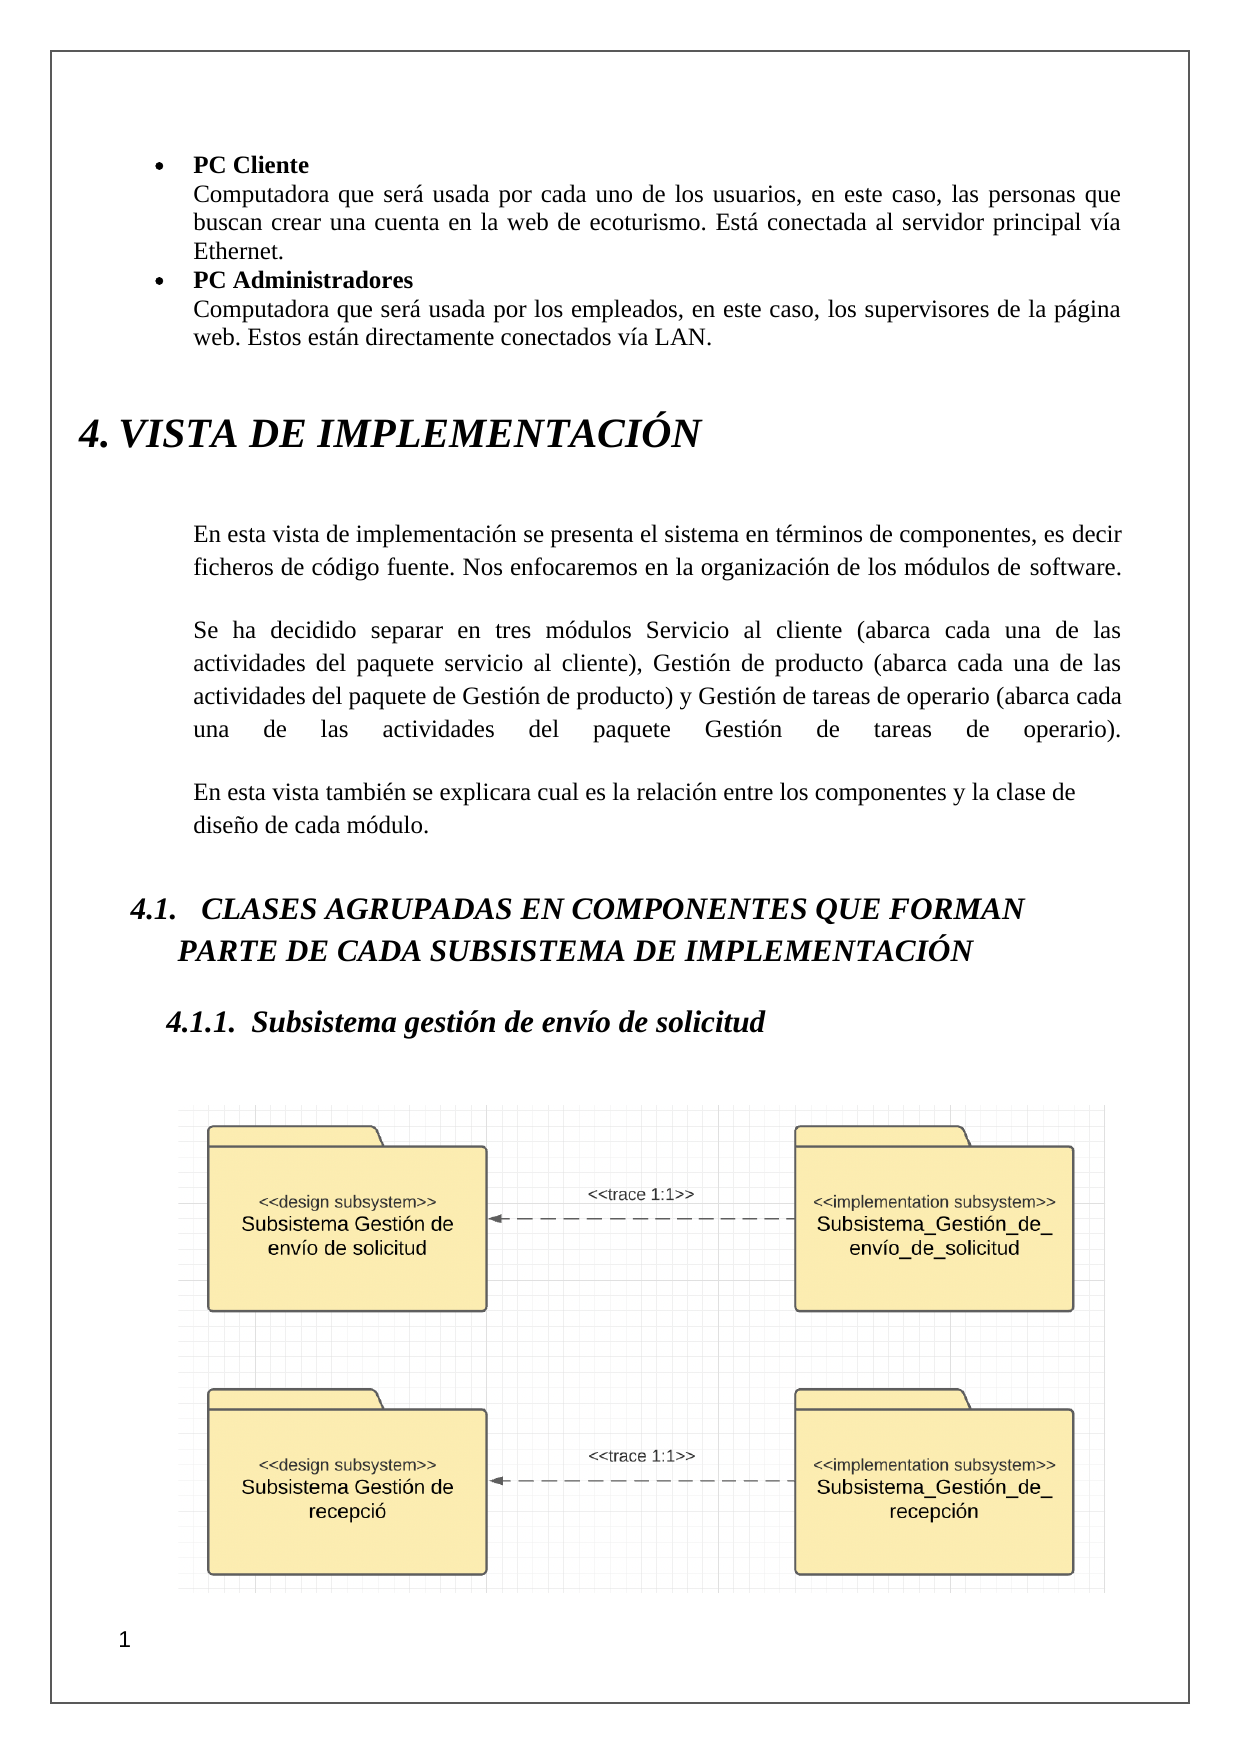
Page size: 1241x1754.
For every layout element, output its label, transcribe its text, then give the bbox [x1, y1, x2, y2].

text Computadora que será usada por cada uno de los usuarios, en este caso, las personas que buscan crear una cuenta en la web de ecoturismo. Está conectada al servidor principal vía Ethernet. [193, 179, 1122, 265]
subtitle CLASES AGRUPADAS EN COMPONENTES QUE FORMAN PARTE DE CADA SUBSISTEMA DE IMPLEMENTACIÓN [177, 891, 1136, 968]
subtitle Subsistema gestión de envío de solicitud [236, 1003, 1153, 1039]
text Se ha decidido separar en tres módulos Servicio al cliente (abarca cada una de las actividades del paquete servicio al cliente), Gestión de producto (abarca cada una de las actividades del paquete de Gestión de producto) y Gestión de tareas de operario (abarca cada una de las actividades del paquete Gestión de tareas de operario). [193, 615, 1122, 773]
picture [178, 1105, 1105, 1592]
list PC Administradores [156, 265, 1122, 294]
text En esta vista también se explicara cual es la relación entre los componentes y la clase de [193, 777, 1122, 805]
subtitle VISTA DE IMPLEMENTACIÓN [110, 409, 1153, 512]
text diseño de cada módulo. [193, 810, 1122, 838]
text En esta vista de implementación se presenta el sistema en términos de componentes, es decir ficheros de código fuente. Nos enfocaremos en la organización de los módulos de software. [193, 519, 1122, 611]
list PC Cliente [156, 150, 1122, 179]
text Computadora que será usada por los empleados, en este caso, los supervisores de la página web. Estos están directamente conectados vía LAN. [193, 294, 1122, 351]
